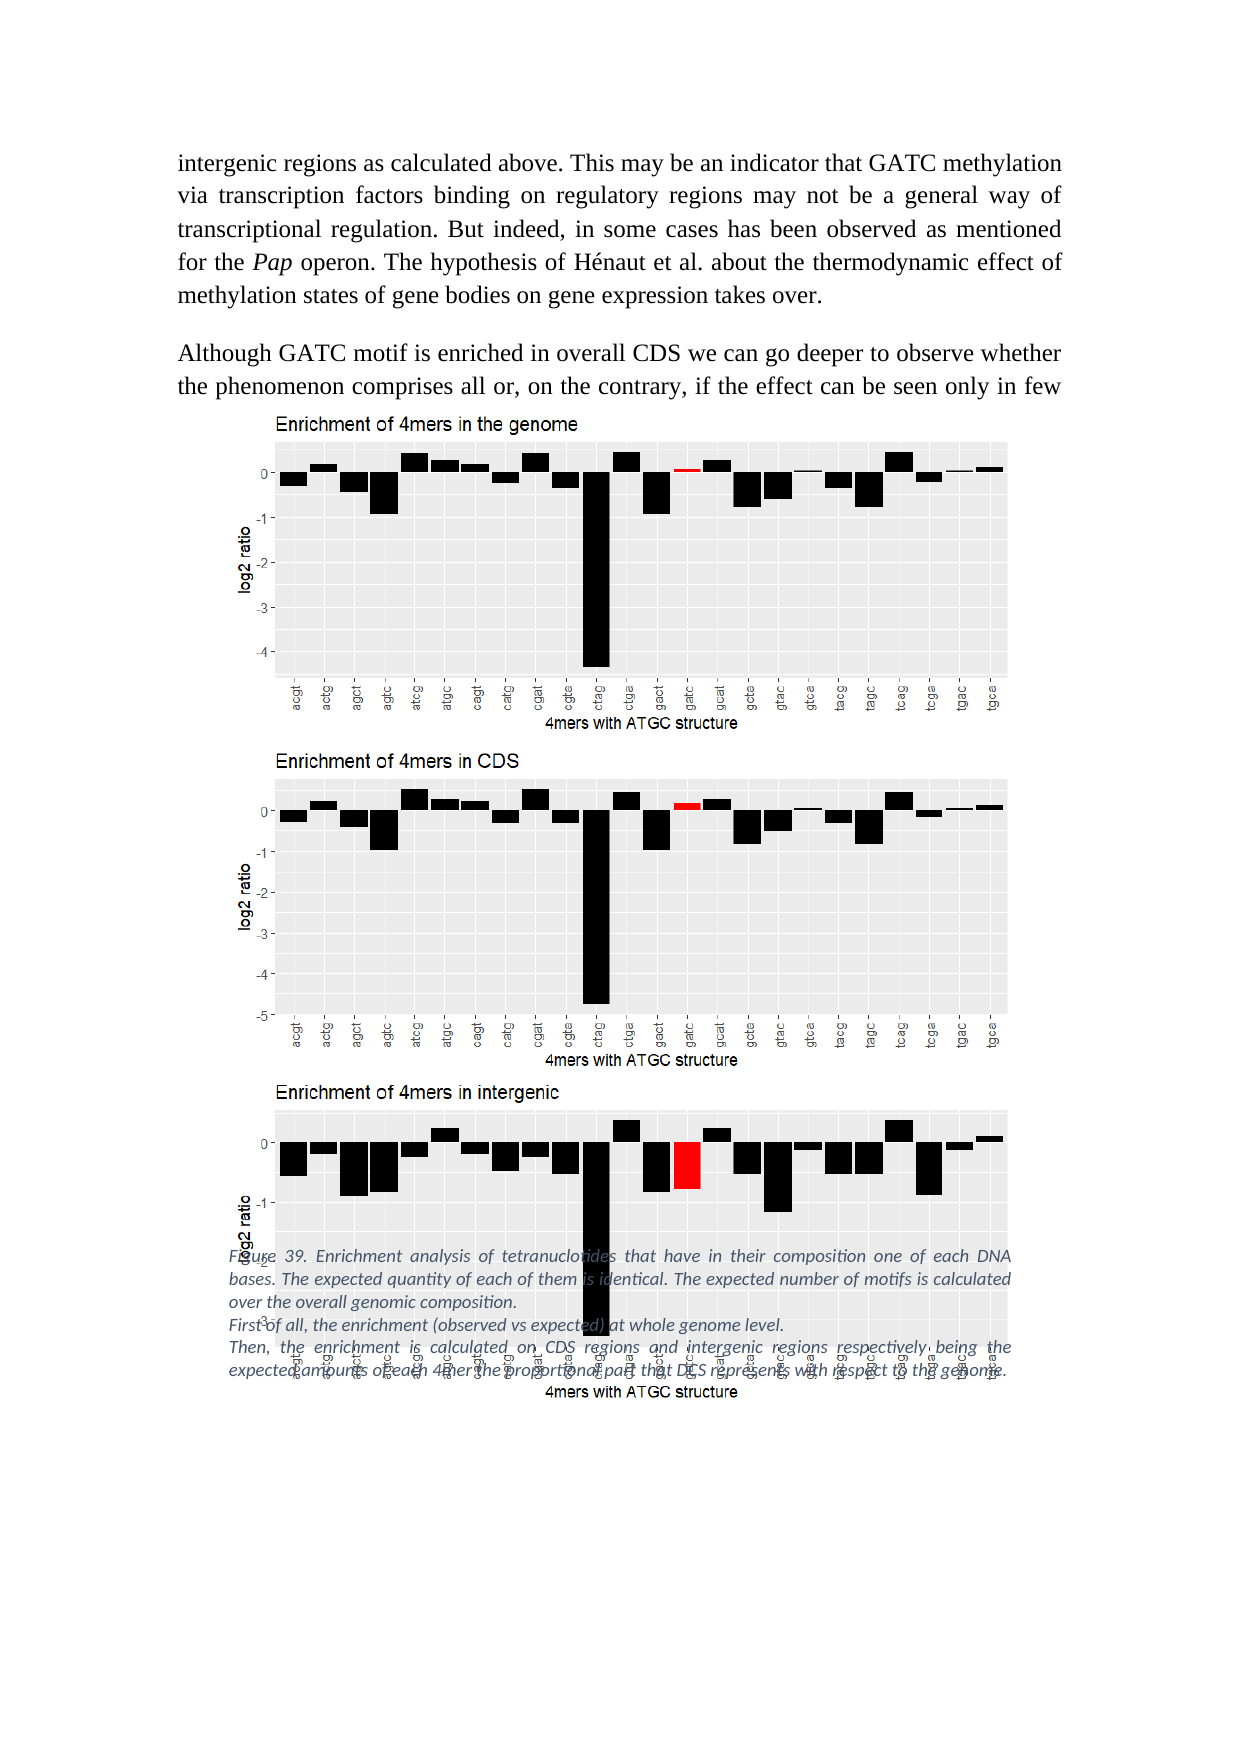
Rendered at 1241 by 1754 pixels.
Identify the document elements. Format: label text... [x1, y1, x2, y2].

picture [228, 406, 1016, 740]
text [177, 148, 1063, 308]
text Although GATC motif is enriched in overall CDS we can go deeper to observe whether the phenomenon comprises all or, on the contrary, if the effect can be seen only in few CDS. The result on this analysis is P(#GATC>=1)=0.87. 87% of coding genes have at least one GATC site. However, this piece of information is not very meaningful if we don’t take into account the effective size of each CDS, it is necessary to normalize. Excluding the CDS that do not have any GATC at all, the frequencies of normalized GATC content can be observed in Figure 40 B). [177, 338, 1063, 399]
picture [228, 743, 1016, 1409]
